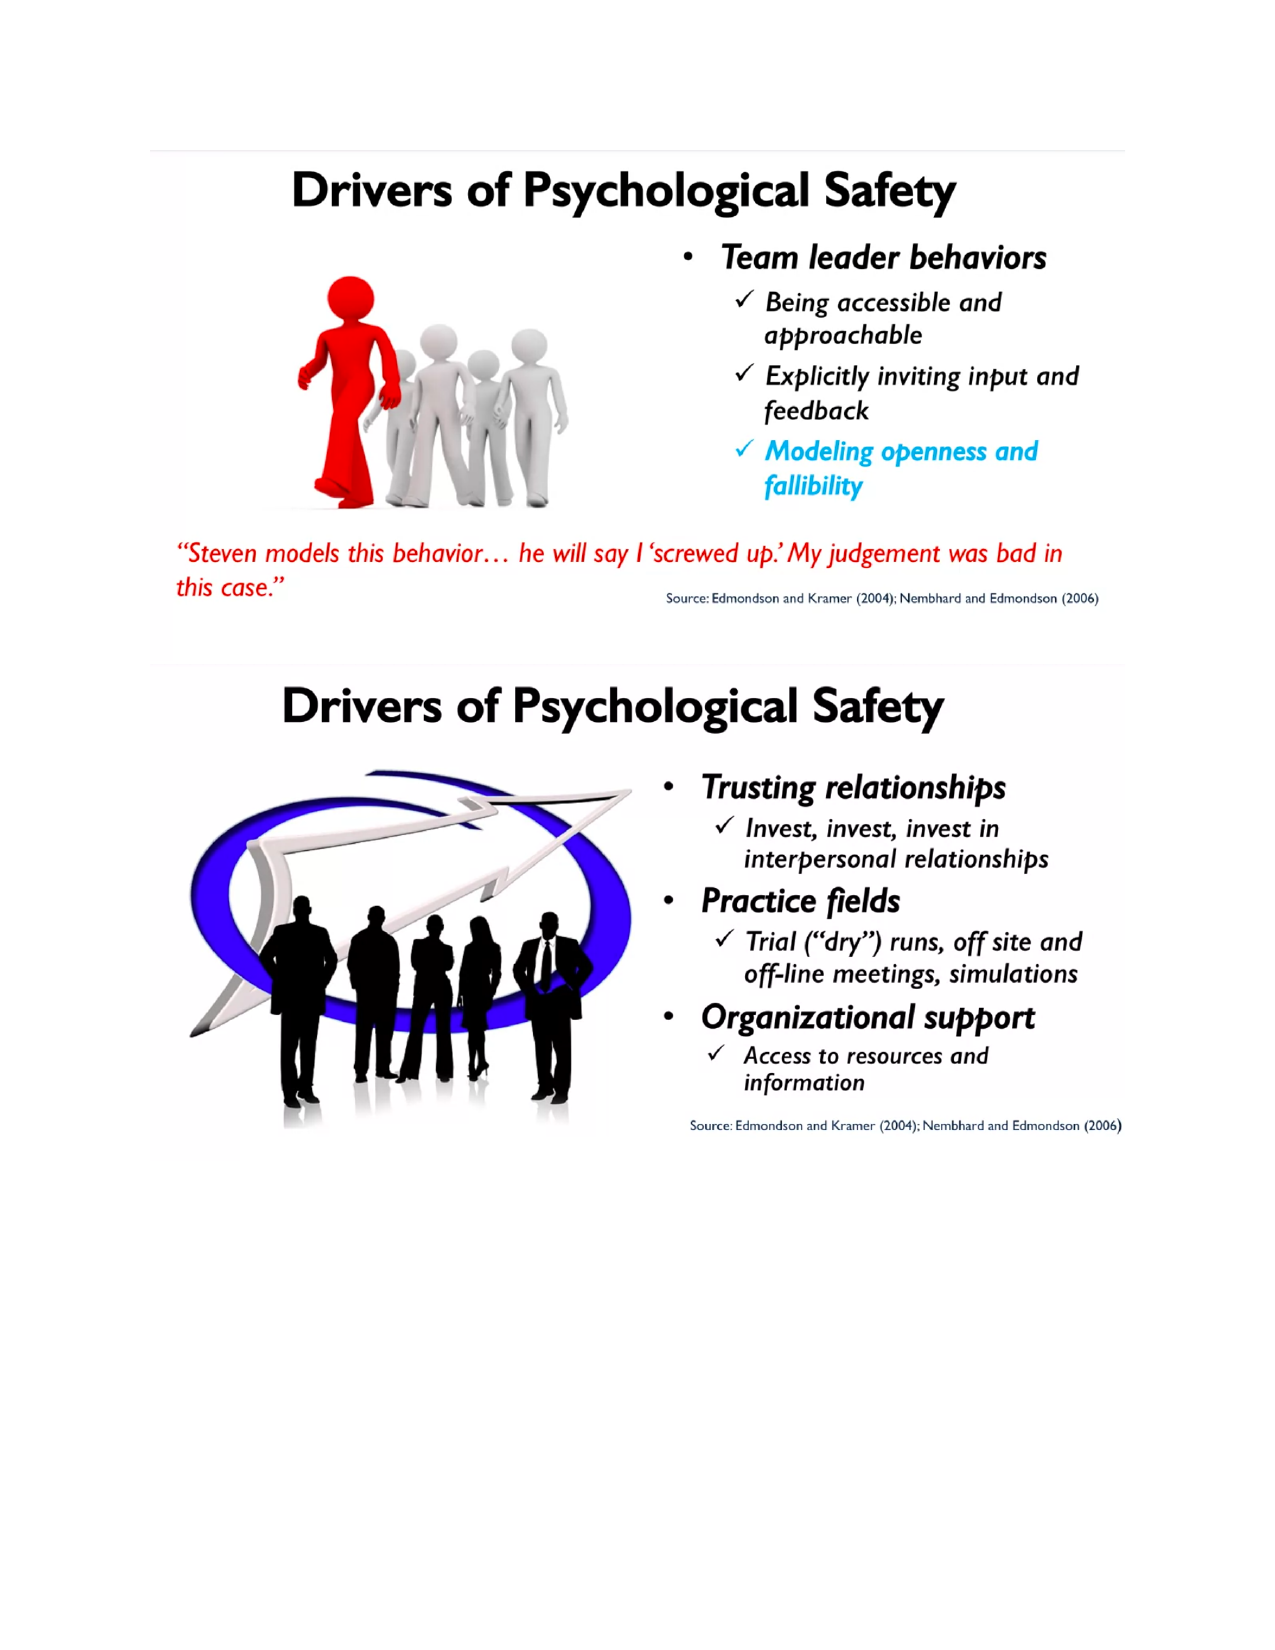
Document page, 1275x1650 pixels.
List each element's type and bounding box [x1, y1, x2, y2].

picture [150, 664, 1125, 1161]
picture [150, 150, 1125, 661]
